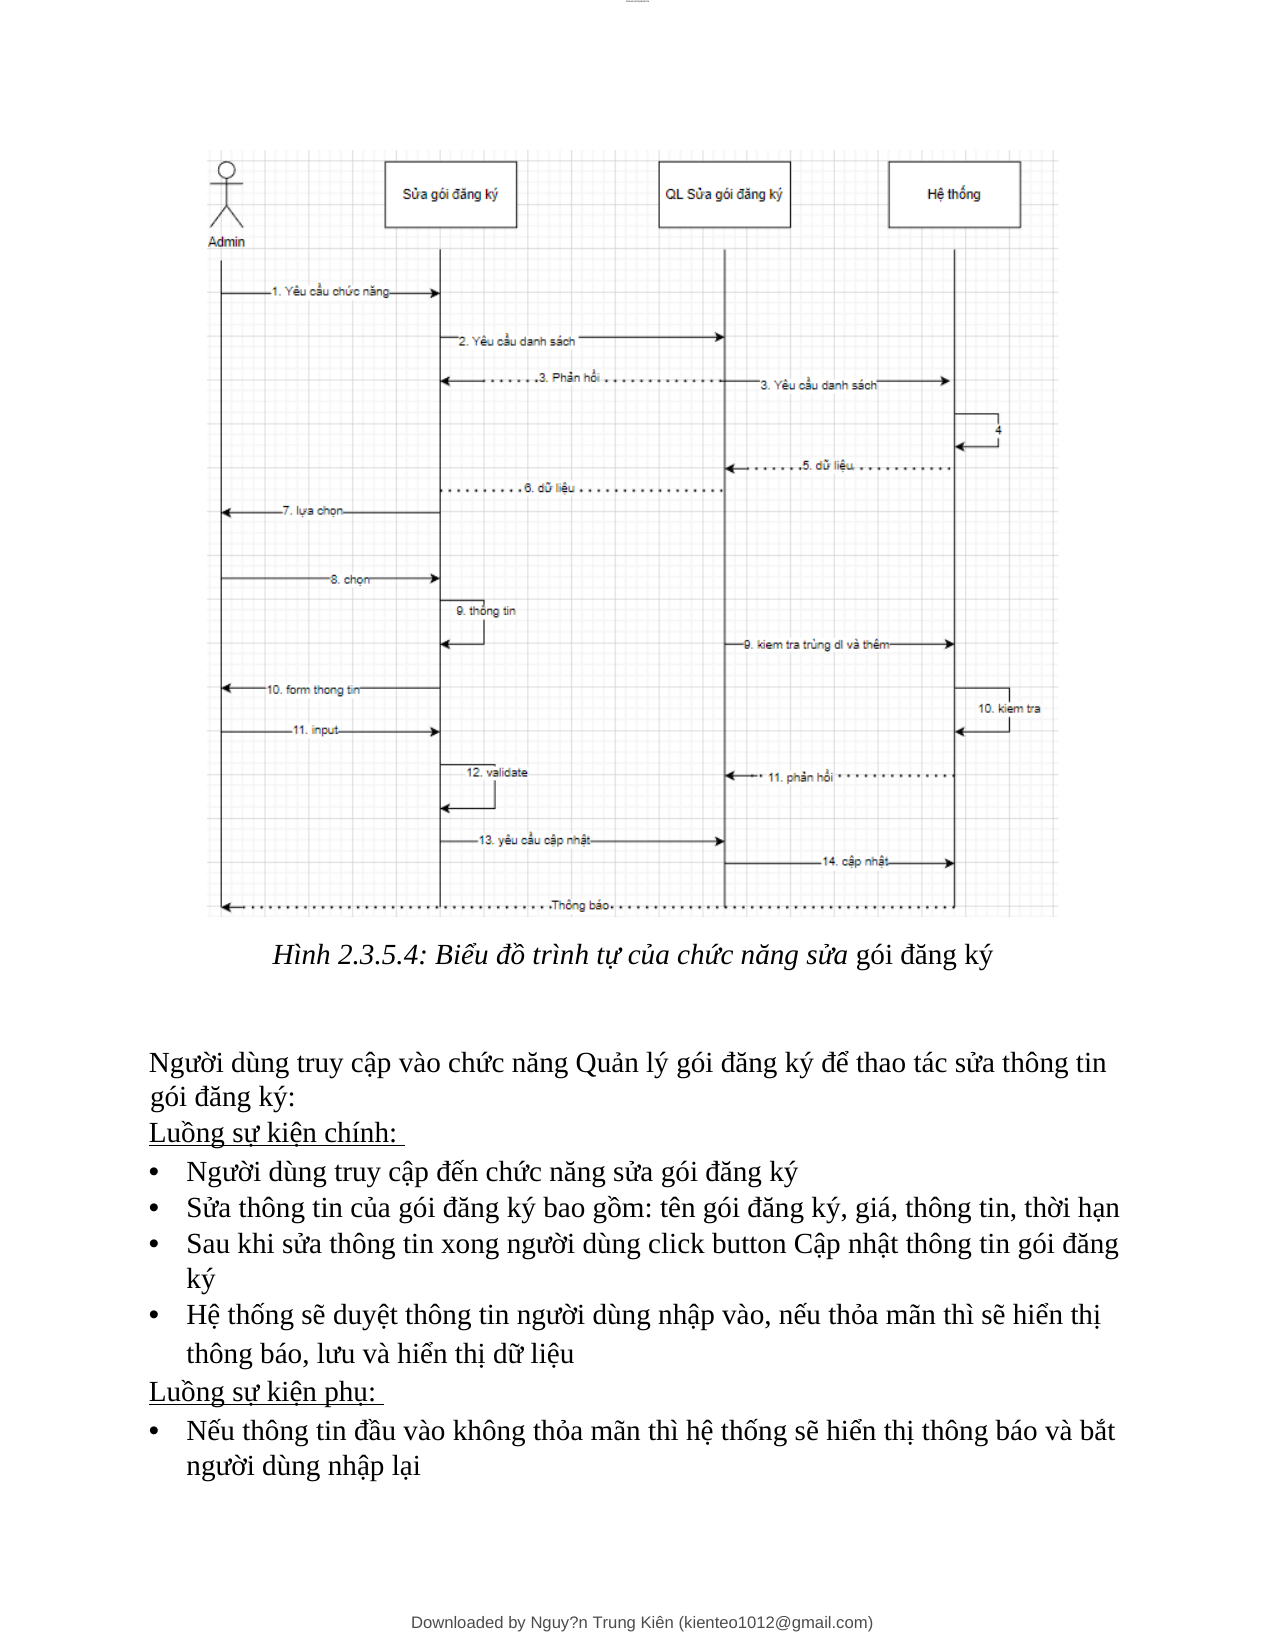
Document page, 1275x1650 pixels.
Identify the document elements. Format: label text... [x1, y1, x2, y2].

list Hệ thống sẽ duyệt thông tin người dùng nhập vào, nếu thỏa mãn thì sẽ hiển thị thông báo, lưu và hiển thị dữ liệu [149, 1297, 1125, 1369]
list Sau khi sửa thông tin xong người dùng click button Cập nhật thông tin gói đăng ký [149, 1227, 1125, 1295]
text Hình 2.3.5.4: Biểu đồ trình tự của chức năng sửa gói đăng ký [148, 937, 1118, 970]
text Luồng sự kiện chính: [149, 1116, 1125, 1149]
list Sửa thông tin của gói đăng ký bao gồm: tên gói đăng ký, giá, thông tin, thời hạn [149, 1190, 1125, 1224]
list Nếu thông tin đầu vào không thỏa mãn thì hệ thống sẽ hiển thị thông báo và bắt người dùng nhập lại [149, 1413, 1125, 1481]
text Luồng sự kiện phụ: [149, 1374, 1125, 1408]
text Người dùng truy cập vào chức năng Quản lý gói đăng ký để thao tác sửa thông tin gói đăng ký: [149, 1045, 1125, 1113]
picture [207, 150, 1059, 917]
list Người dùng truy cập đến chức năng sửa gói đăng ký [149, 1154, 1125, 1187]
